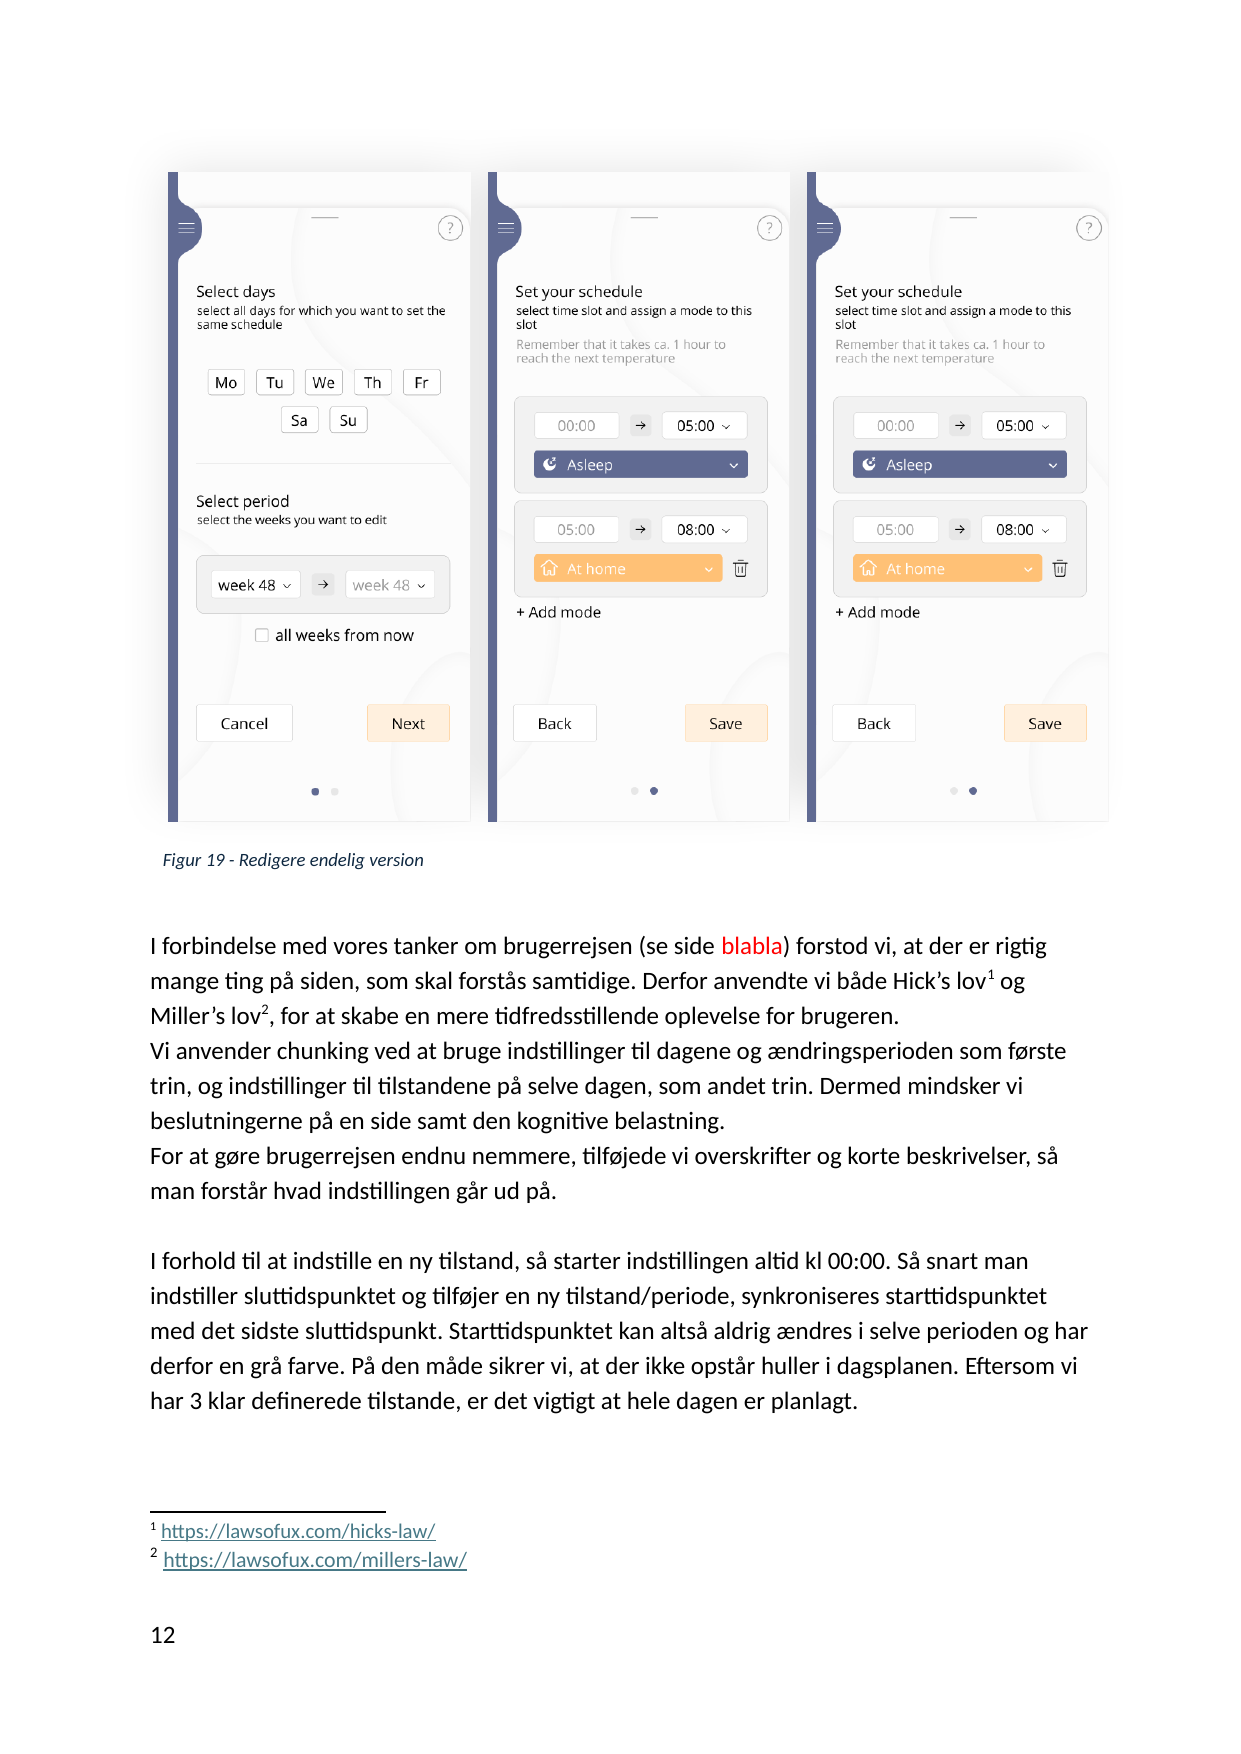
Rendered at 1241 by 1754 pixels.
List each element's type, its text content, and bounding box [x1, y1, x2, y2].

text I forhold til at indstille en ny tilstand, så starter indstillingen altid kl 00:00. Så snart man indstiller sluttidspunktet og tilføjer en ny tilstand/periode, synkroniseres starttidspunktet med det sidste sluttidspunkt. Starttidspunktet kan altså aldrig ændres i selve perioden og har derfor en grå farve. På den måde sikrer vi, at der ikke opstår huller i dagsplanen. Eftersom vi har 3 klar definerede tilstande, er det vigtigt at hele dagen er planlagt. [150, 1246, 1090, 1416]
text Figur 19 - Redigere endelig version [150, 848, 1090, 871]
text I forbindelse med vores tanker om brugerrejsen (se side blabla) forstod vi, at der er rigtig mange ting på siden, som skal forstås samtidige. Derfor anvendte vi både Hick’s lov og Miller’s lov, for at skabe en mere tidfredsstillende oplevelse for brugeren. [150, 931, 1090, 1031]
picture [168, 172, 1109, 822]
text Vi anvender chunking ved at bruge indstillinger til dagene og ændringsperioden som første trin, og indstillinger til tilstandene på selve dagen, som andet trin. Dermed mindsker vi beslutningerne på en side samt den kognitive belastning. [150, 1036, 1090, 1136]
text For at gøre brugerrejsen endnu nemmere, tilføjede vi overskrifter og korte beskrivelser, så man forstår hvad indstillingen går ud på. [150, 1141, 1090, 1206]
